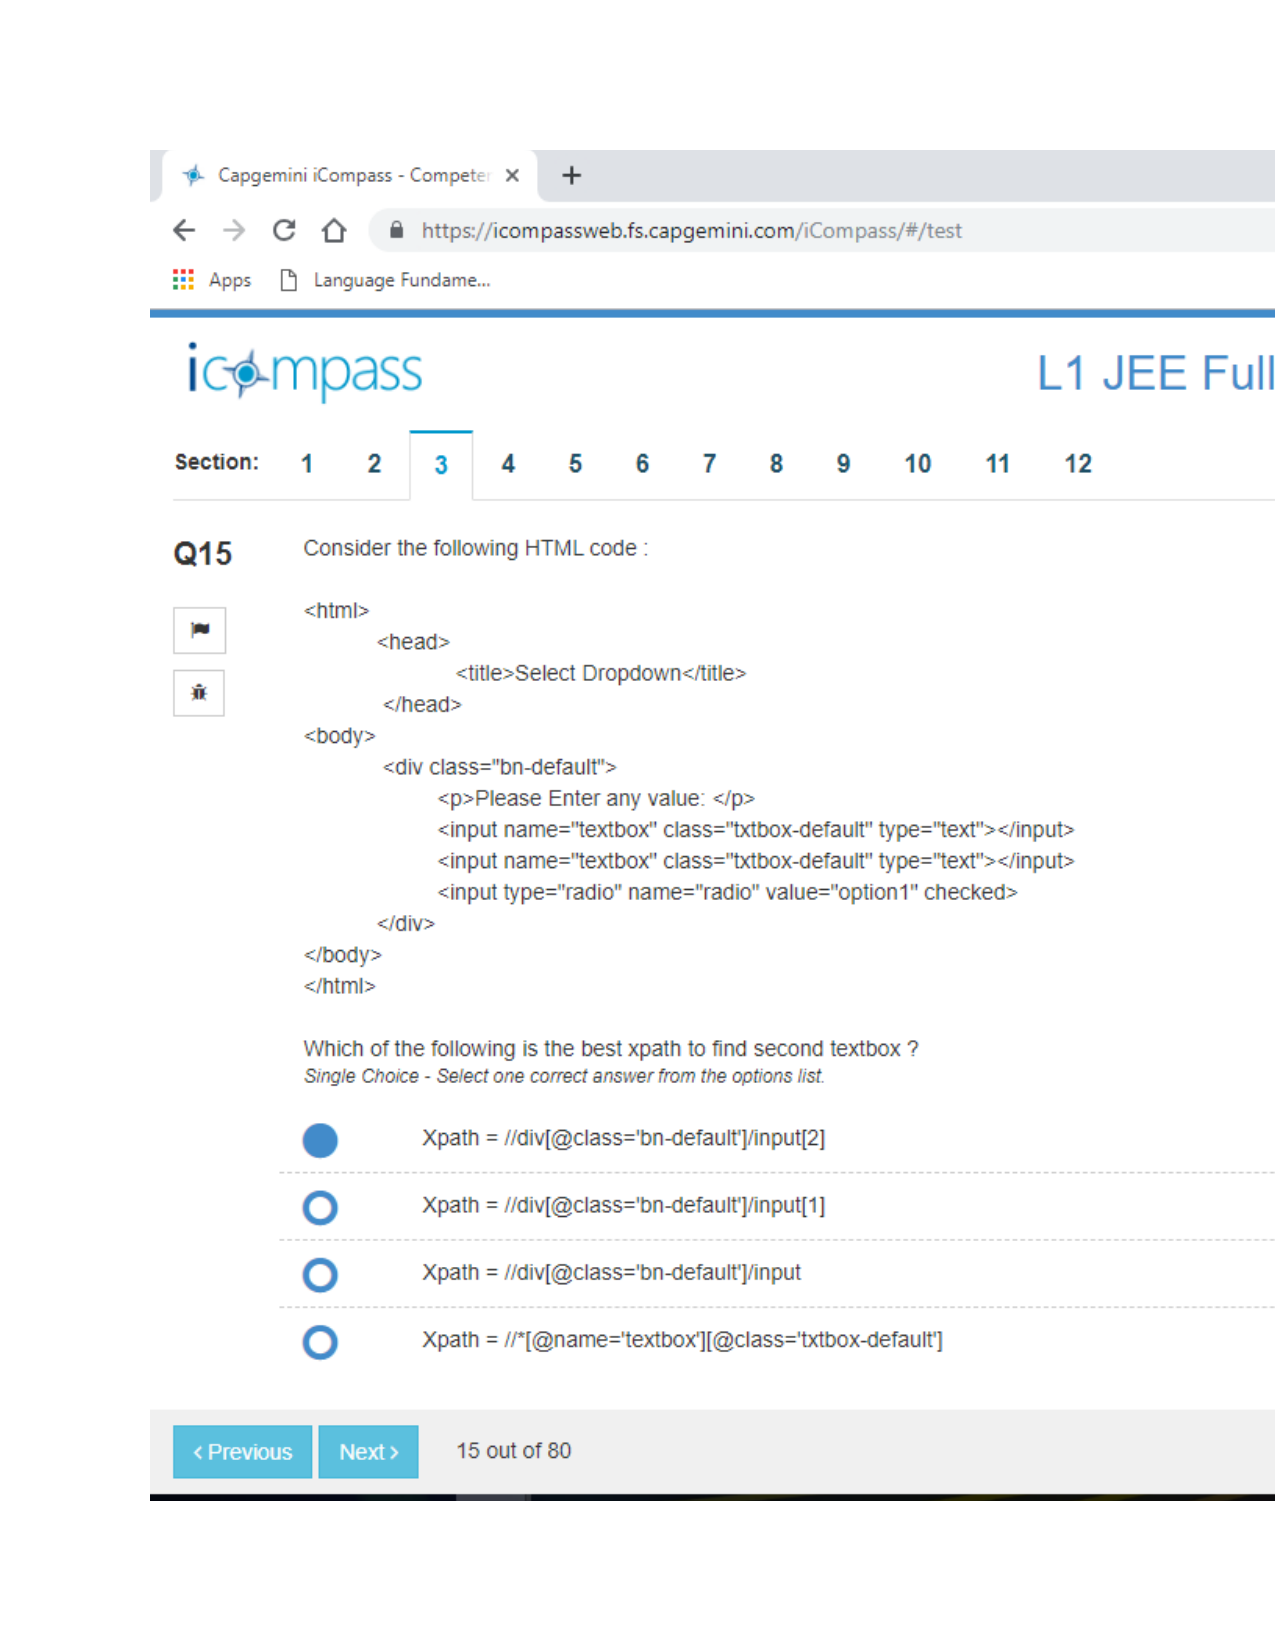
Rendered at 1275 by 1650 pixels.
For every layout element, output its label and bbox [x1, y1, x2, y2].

picture [150, 150, 1275, 1501]
